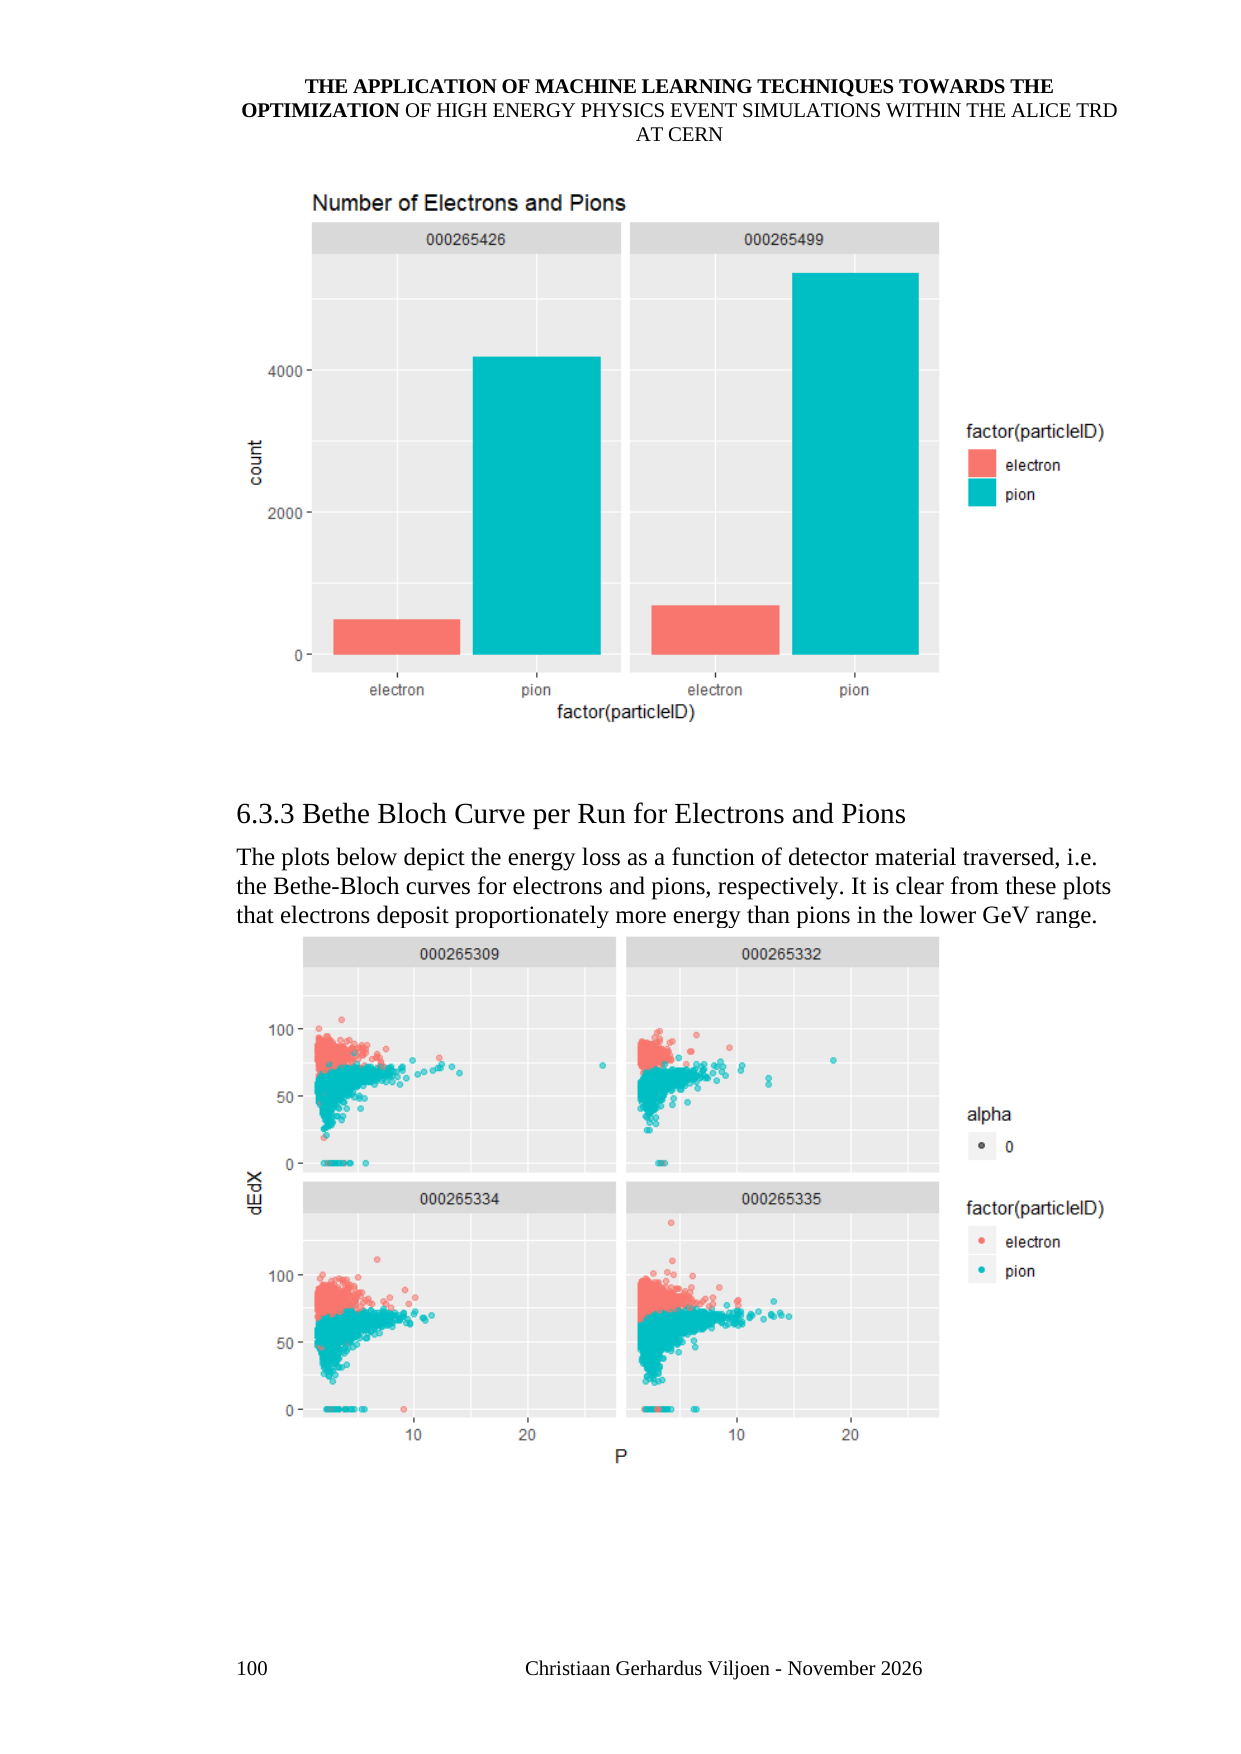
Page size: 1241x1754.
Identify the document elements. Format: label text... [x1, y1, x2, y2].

picture [236, 928, 1123, 1476]
subtitle Bethe Bloch Curve per Run for Electrons and Pions [236, 796, 1122, 830]
text The plots below depict the energy loss as a function of detector material traversed, i.e. the Bethe-Bloch curves for electrons and pions, respectively. It is clear from these plots that electrons deposit proportionately more energy than pions in the lower GeV range. [236, 842, 1122, 928]
picture [236, 183, 1123, 731]
